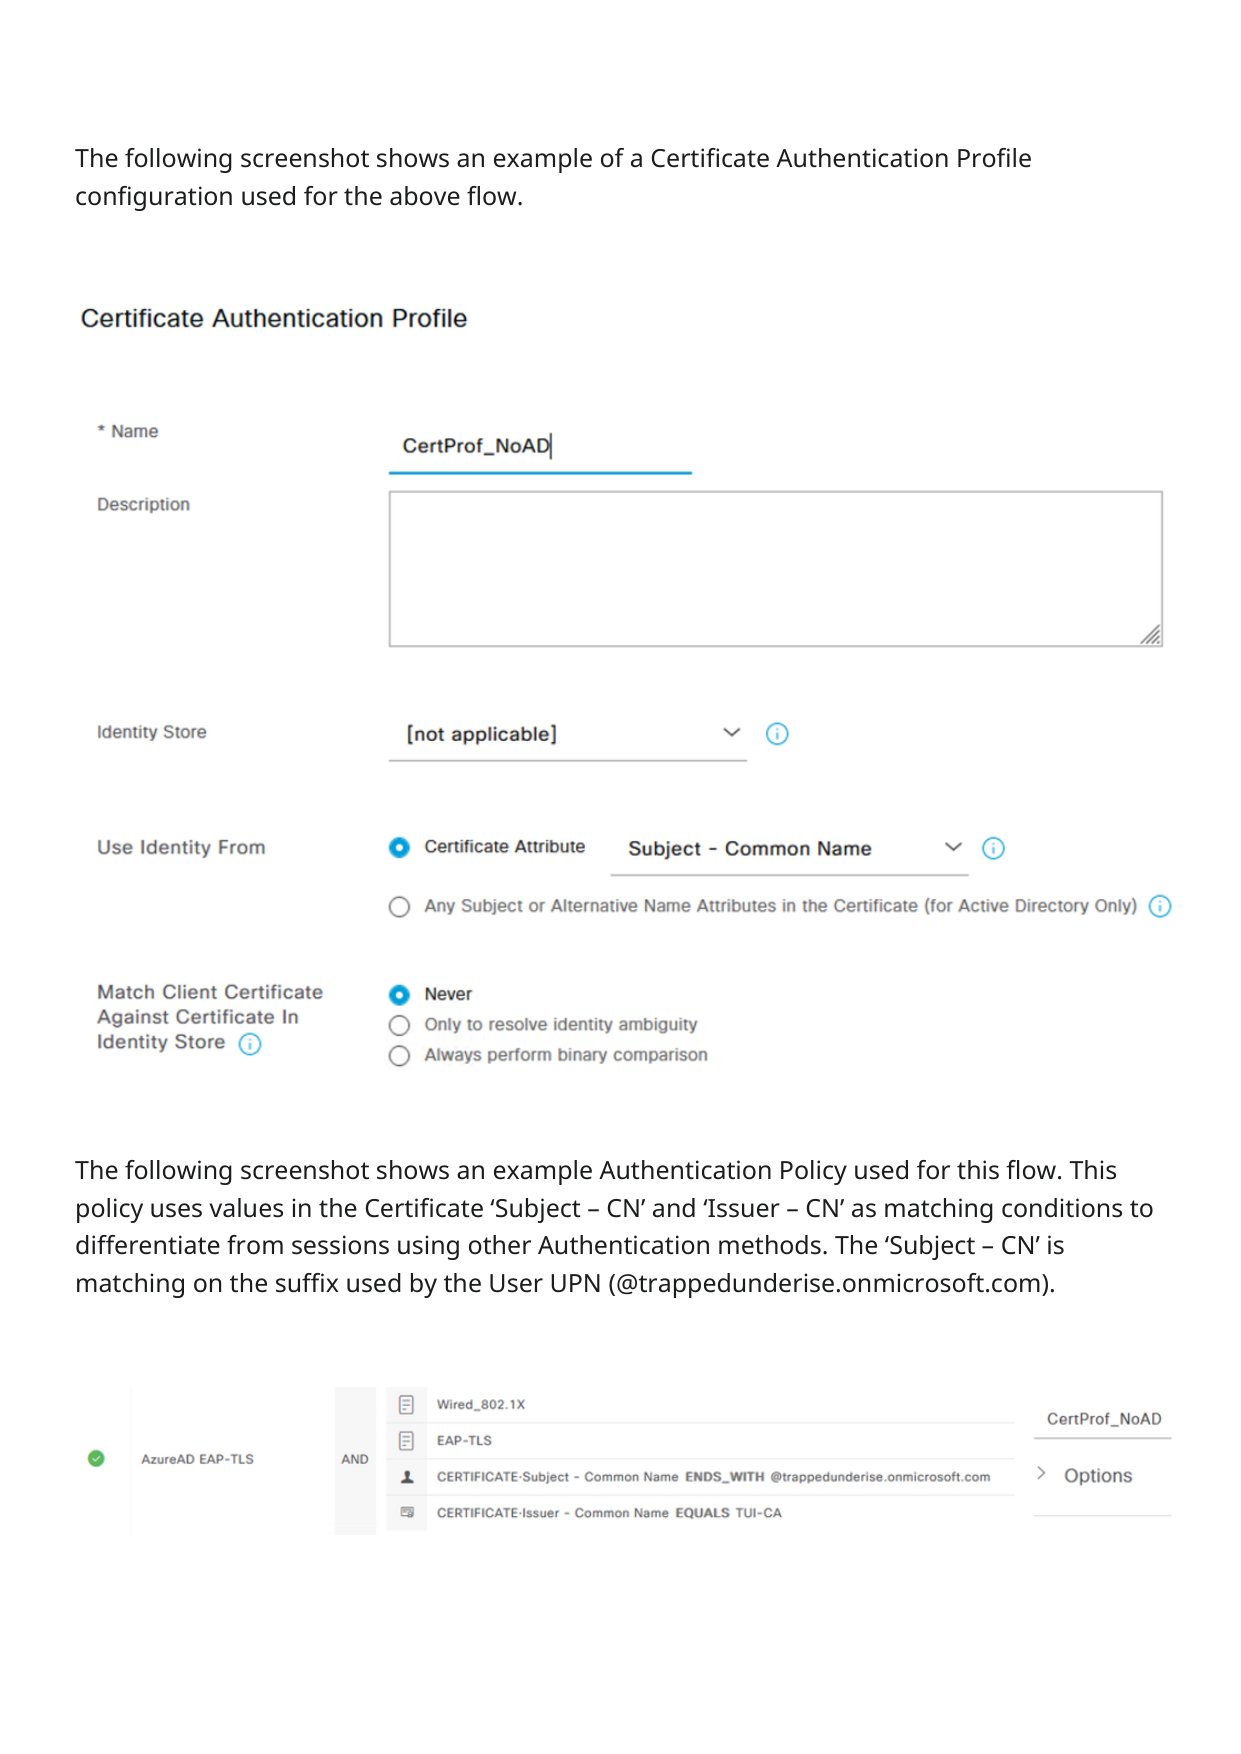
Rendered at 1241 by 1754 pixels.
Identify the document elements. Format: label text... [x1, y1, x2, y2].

text The following screenshot shows an example Authentication Policy used for this flow. This policy uses values in the Certificate ‘Subject – CN’ and ‘Issuer – CN’ as matching conditions to differentiate from sessions using other Authentication methods. The ‘Subject – CN’ is matching on the suffix used by the User UPN (@trappedunderise.onmicrosoft.com). [75, 1149, 1165, 1299]
picture [75, 300, 1185, 1075]
picture [75, 1387, 1172, 1535]
text The following screenshot shows an example of a Certificate Authentication Profile configuration used for the above flow. [75, 137, 1165, 212]
